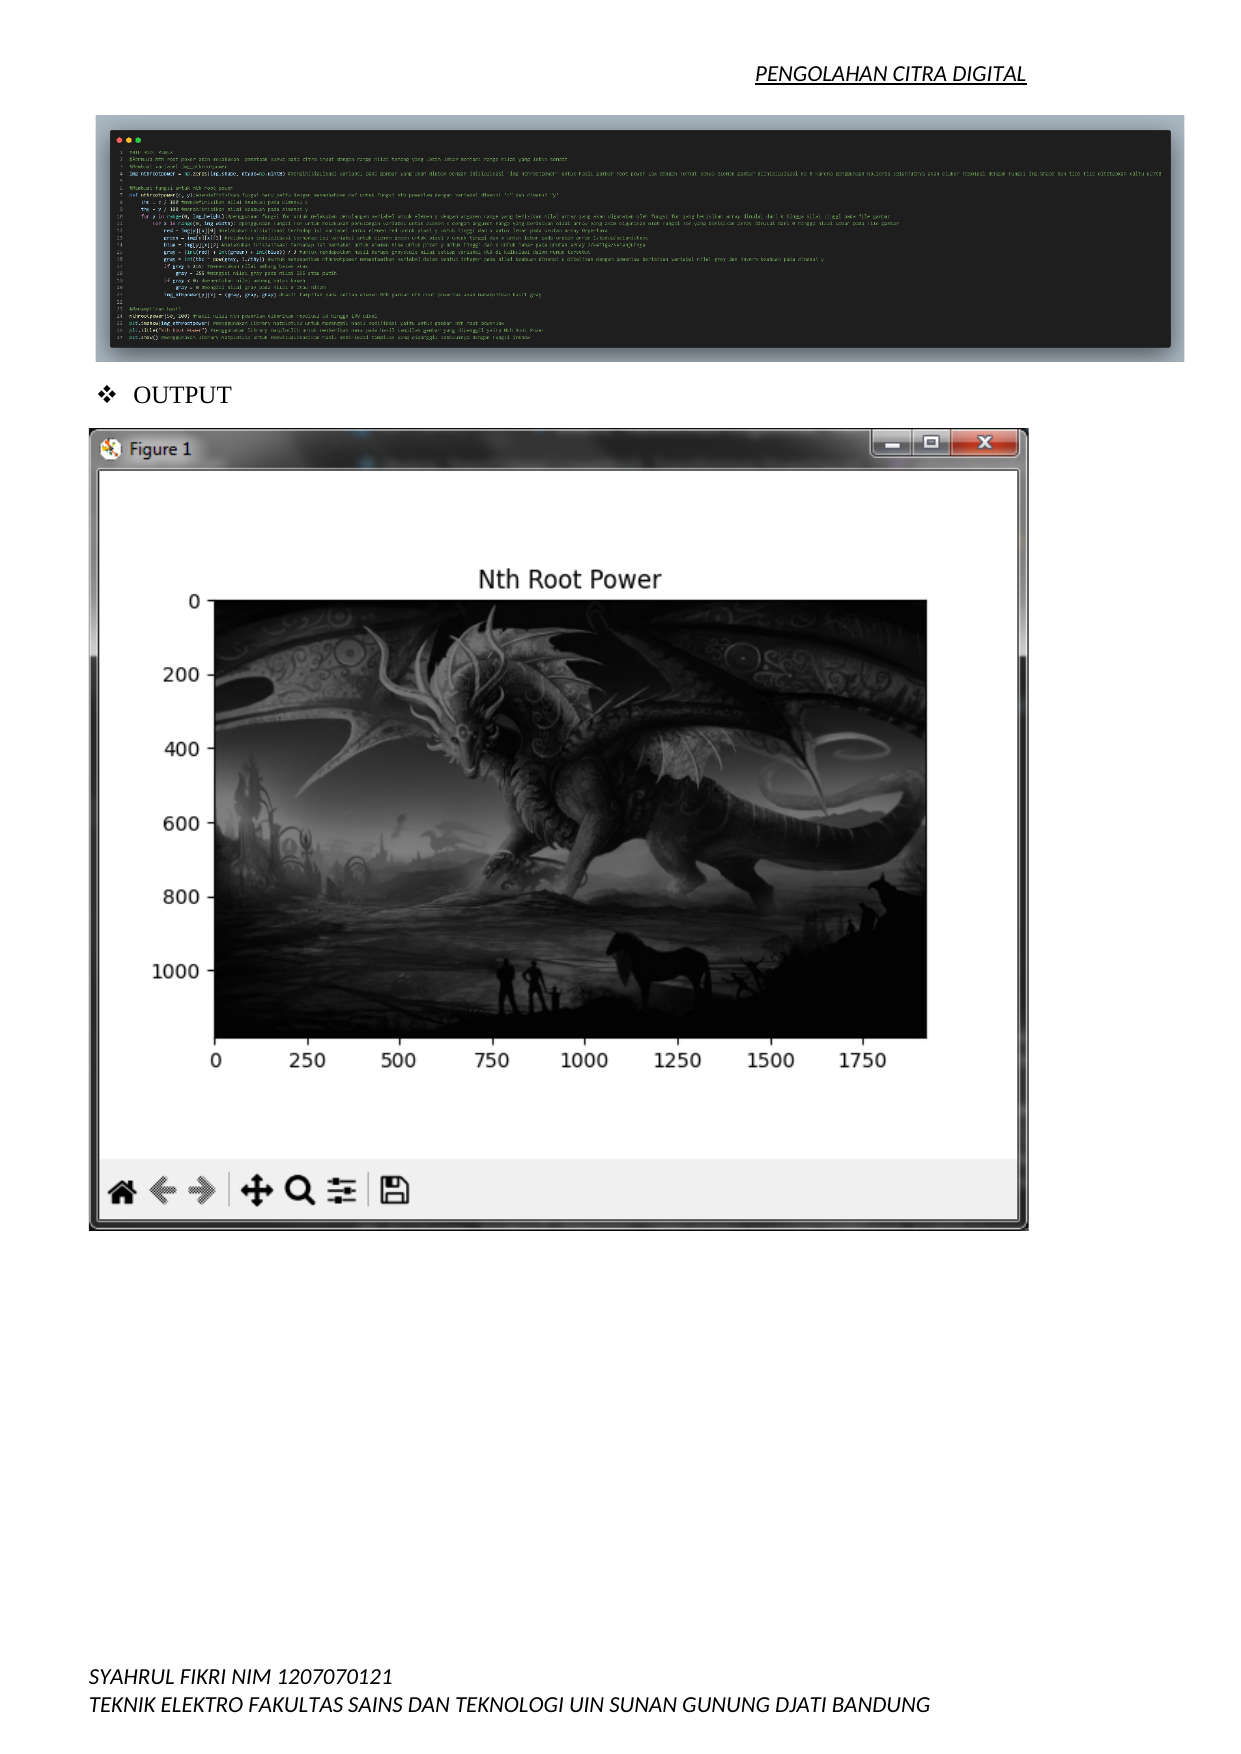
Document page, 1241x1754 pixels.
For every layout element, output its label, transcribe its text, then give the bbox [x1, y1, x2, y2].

picture [95, 115, 1185, 362]
picture [88, 428, 1029, 1231]
list OUTPUT [96, 380, 1152, 409]
